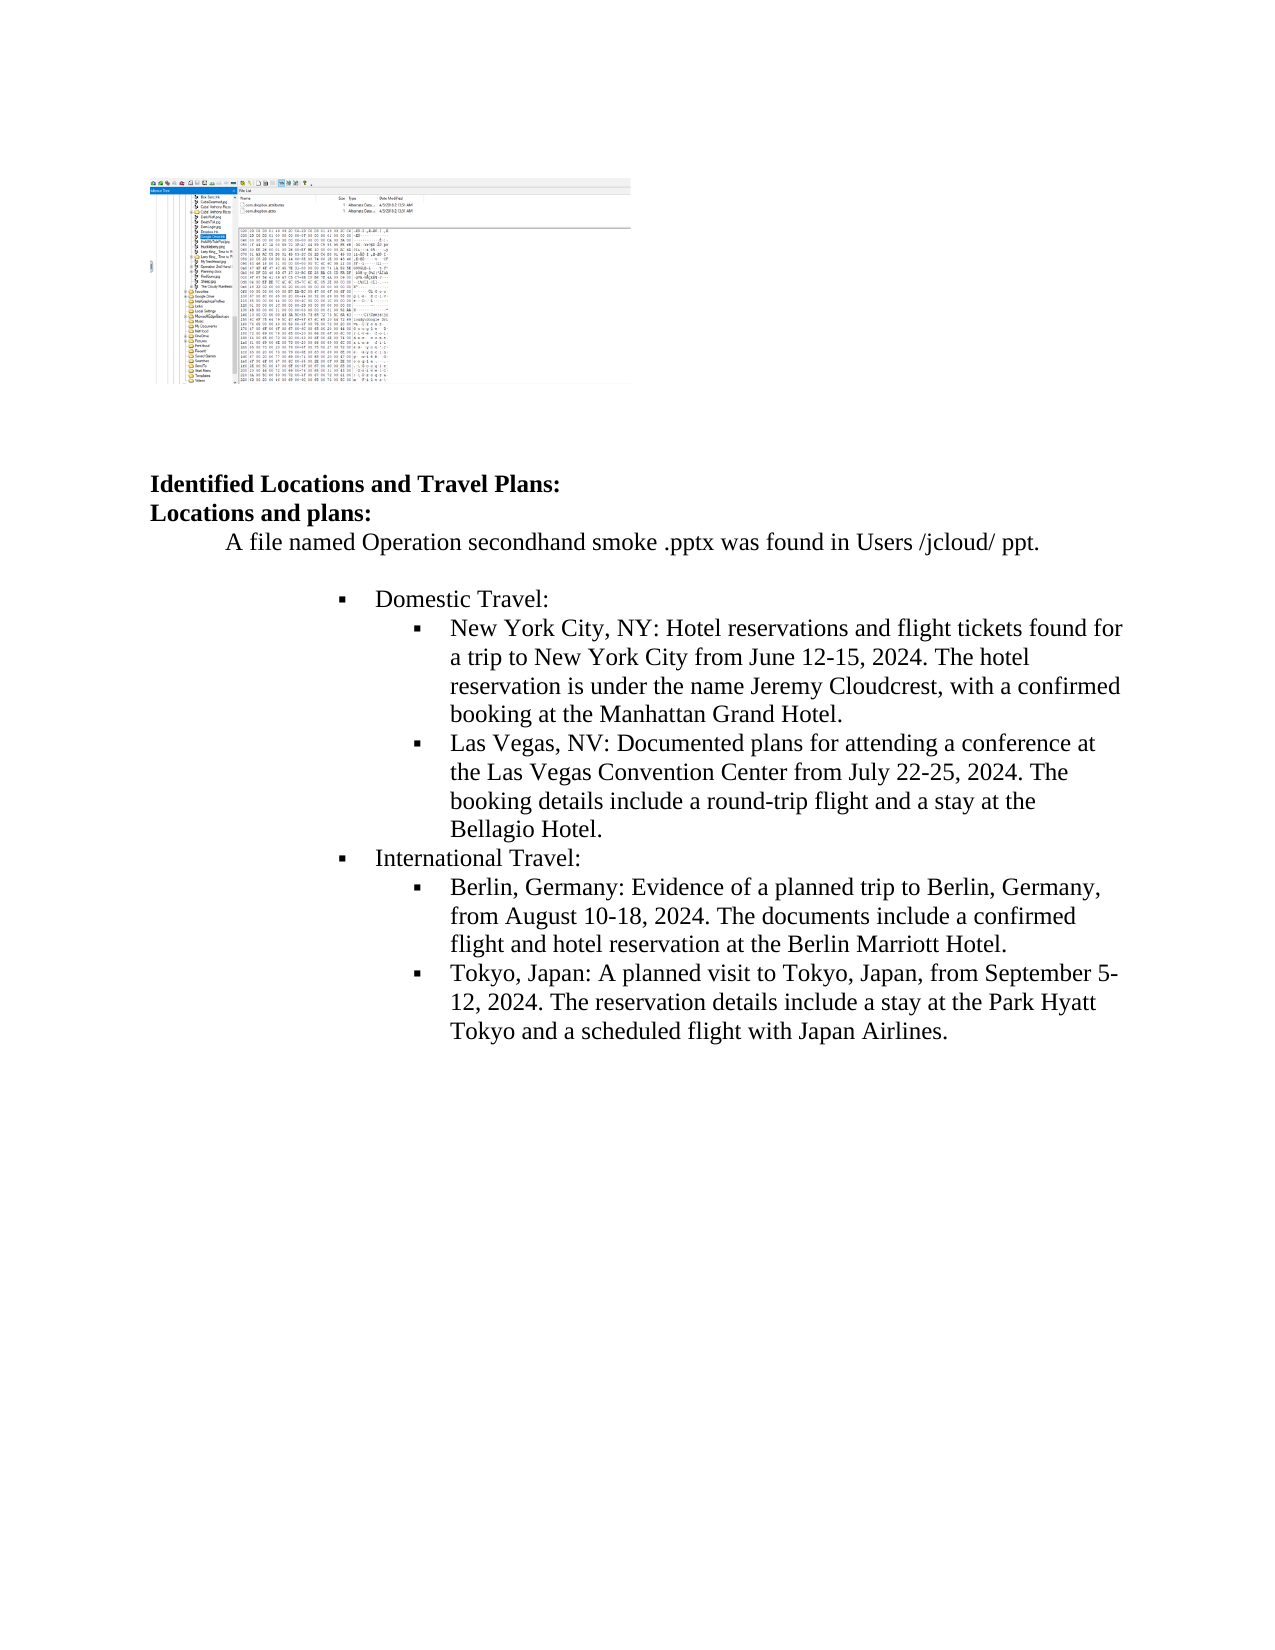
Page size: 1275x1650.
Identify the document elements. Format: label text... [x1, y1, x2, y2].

list Las Vegas, NV: Documented plans for attending a conference at the Las Vegas Convention Center from July 22-25, 2024. The booking details include a round-trip flight and a stay at the Bellagio Hotel. [412, 728, 1125, 843]
list International Travel: [337, 843, 1125, 872]
text A file named Operation secondhand smoke .pptx was found in Users /jcloud/ ppt. [225, 527, 1125, 556]
list Berlin, Germany: Evidence of a planned trip to Berlin, Germany, from August 10-18, 2024. The documents include a confirmed flight and hotel reservation at the Berlin Marriott Hotel. [412, 872, 1125, 958]
text Locations and plans: [150, 498, 1125, 527]
text Identified Locations and Travel Plans: [150, 469, 1125, 498]
list New York City, NY: Hotel reservations and flight tickets found for a trip to New York City from June 12-15, 2024. The hotel reservation is under the name Jeremy Cloudcrest, with a confirmed booking at the Manhattan Grand Hotel. [412, 613, 1125, 728]
list Domestic Travel: [337, 584, 1125, 613]
picture [150, 178, 631, 384]
list Tokyo, Japan: A planned visit to Tokyo, Japan, from September 5-12, 2024. The reservation details include a stay at the Park Hyatt Tokyo and a scheduled flight with Japan Airlines. [412, 958, 1125, 1044]
